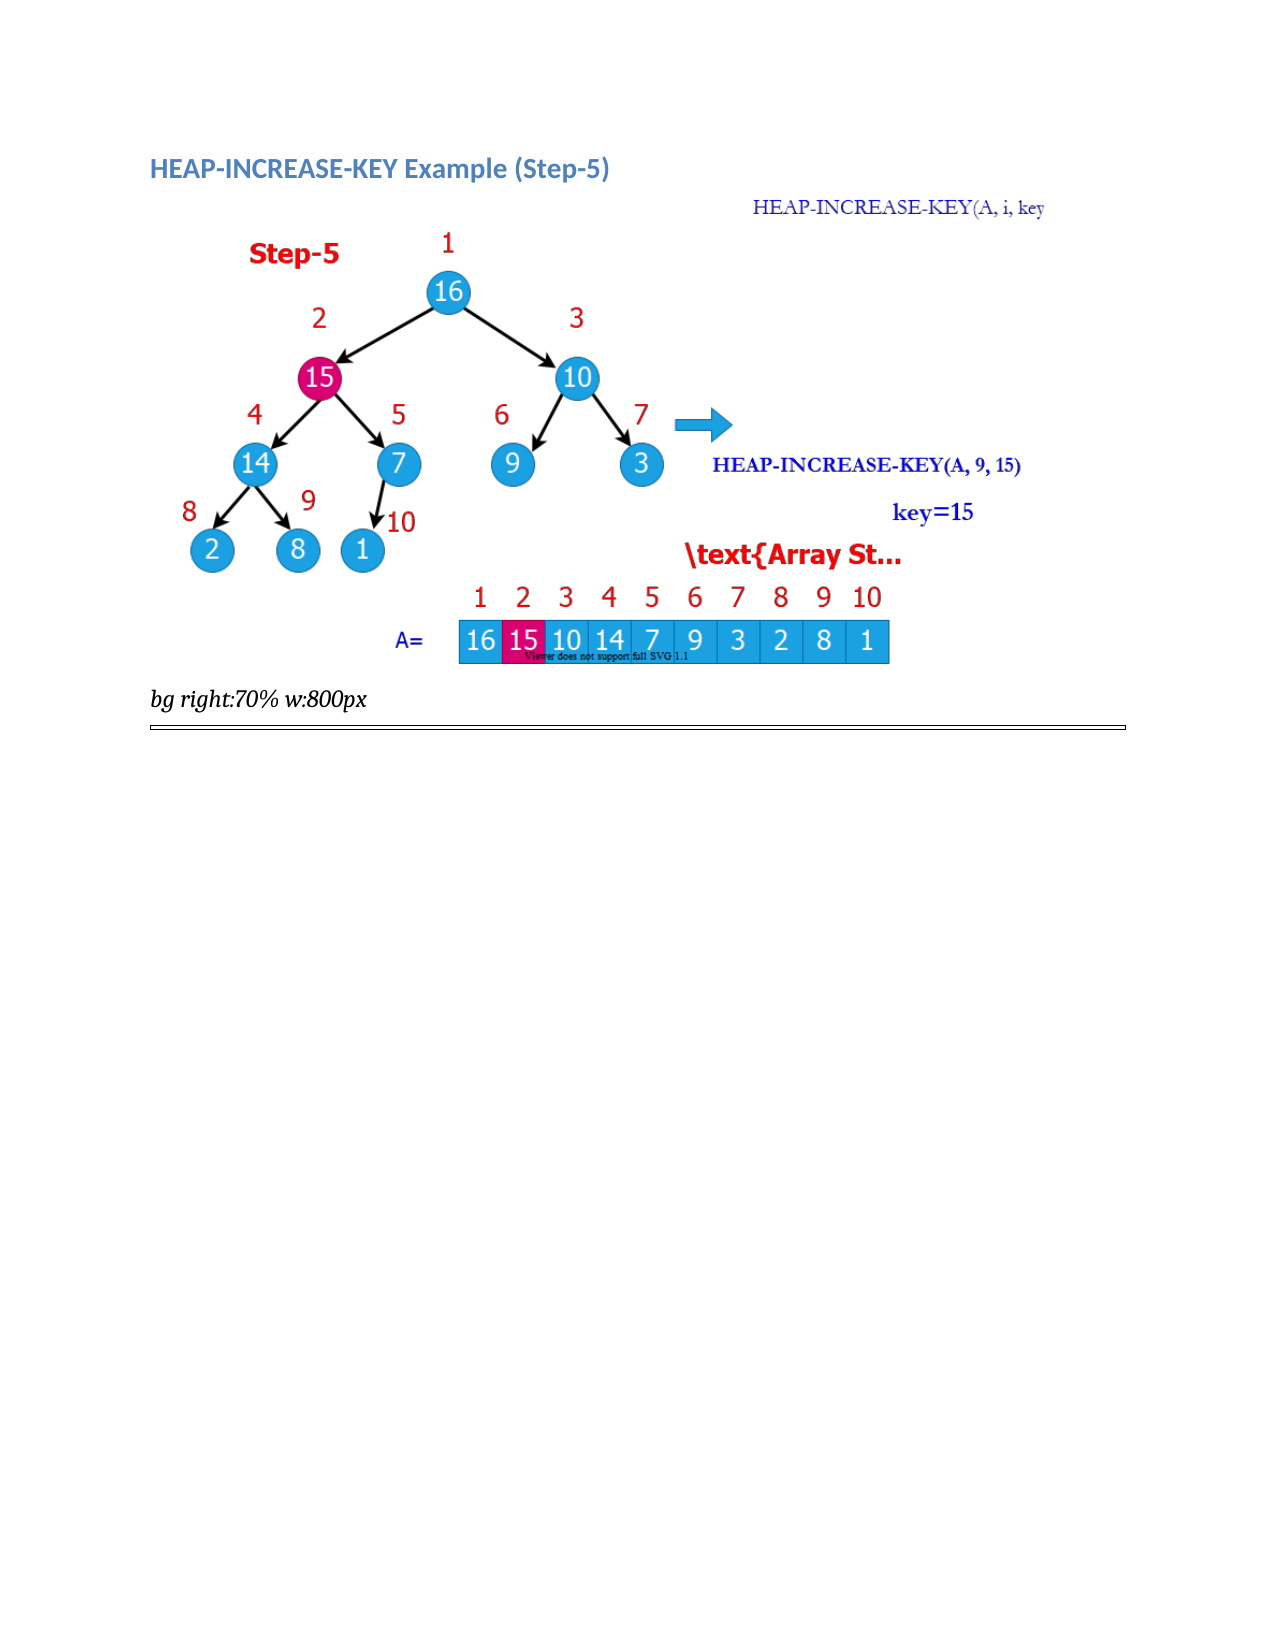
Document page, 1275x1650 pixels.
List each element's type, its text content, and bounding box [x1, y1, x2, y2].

text bg right:70% w:800px [150, 685, 1125, 713]
subtitle HEAP-INCREASE-KEY Example (Step-5) [150, 150, 1125, 186]
picture [168, 185, 1044, 664]
